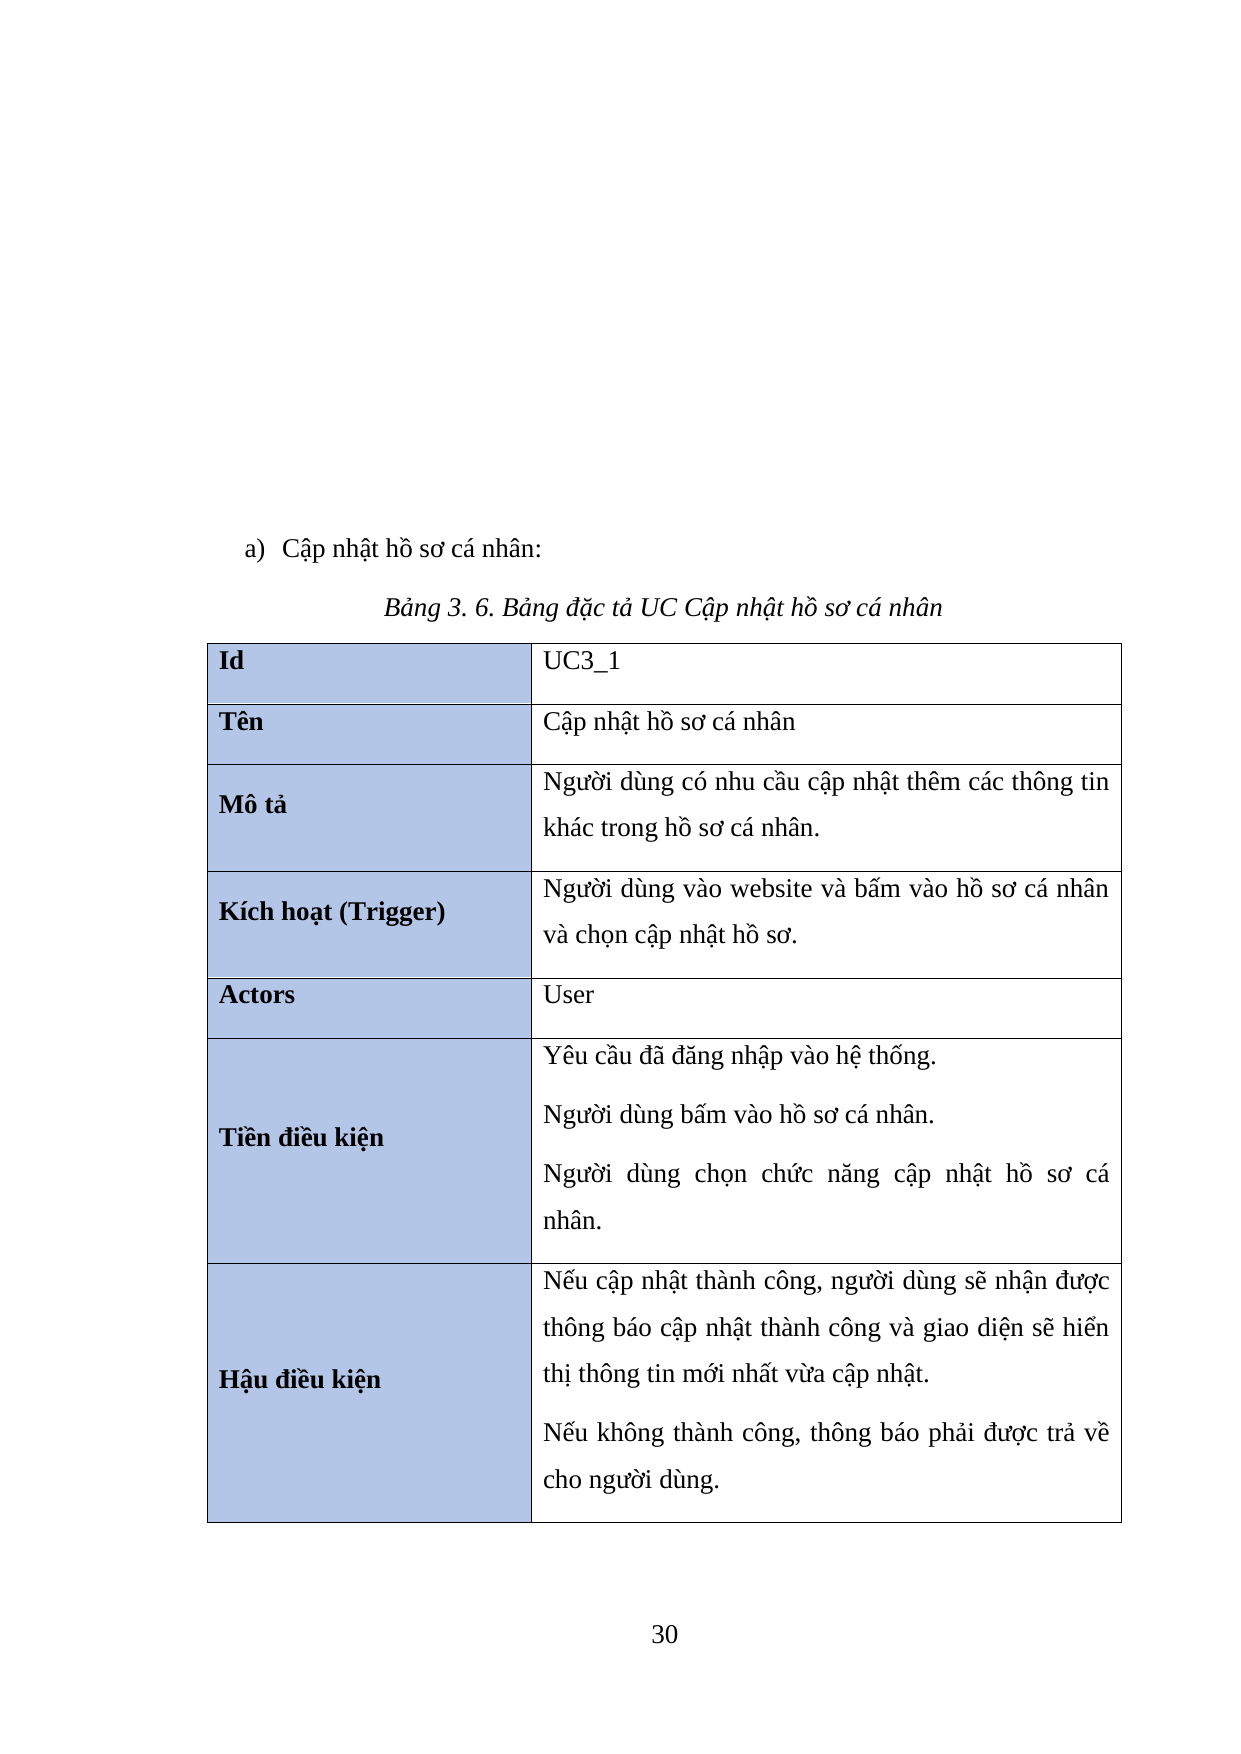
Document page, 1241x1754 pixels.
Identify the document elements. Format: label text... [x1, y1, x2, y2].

table_cell Actors [208, 979, 531, 1038]
table_cell Cập nhật hồ sơ cá nhân [532, 705, 1121, 764]
table_cell Mô tả [208, 765, 531, 871]
table_cell Người dùng vào website và bấm vào hồ sơ cá nhân và chọn cập nhật hồ sơ. [532, 872, 1121, 977]
text Bảng 3. 6. Bảng đặc tả UC Cập nhật hồ sơ cá nhân [207, 591, 1122, 622]
table_cell Nếu cập nhật thành công, người dùng sẽ nhận được thông báo cập nhật thành công và giao diện sẽ hiển thị thông tin mới nhất vừa cập nhật. Nếu không thành công, thông báo phải được trả về cho người dùng. [532, 1264, 1121, 1522]
table_cell Tên [208, 705, 531, 764]
table_cell Người dùng có nhu cầu cập nhật thêm các thông tin khác trong hồ sơ cá nhân. [532, 765, 1121, 871]
table_header Id [208, 644, 531, 703]
table_cell Hậu điều kiện [208, 1264, 531, 1522]
table_header UC3_1 [532, 644, 1121, 703]
list Cập nhật hồ sơ cá nhân: [244, 532, 1122, 563]
table_cell User [532, 979, 1121, 1038]
table_cell Kích hoạt (Trigger) [208, 872, 531, 977]
table_cell Tiền điều kiện [208, 1039, 531, 1263]
table_cell Yêu cầu đã đăng nhập vào hệ thống. Người dùng bấm vào hồ sơ cá nhân. Người dùng chọn chức năng cập nhật hồ sơ cá nhân. [532, 1039, 1121, 1263]
